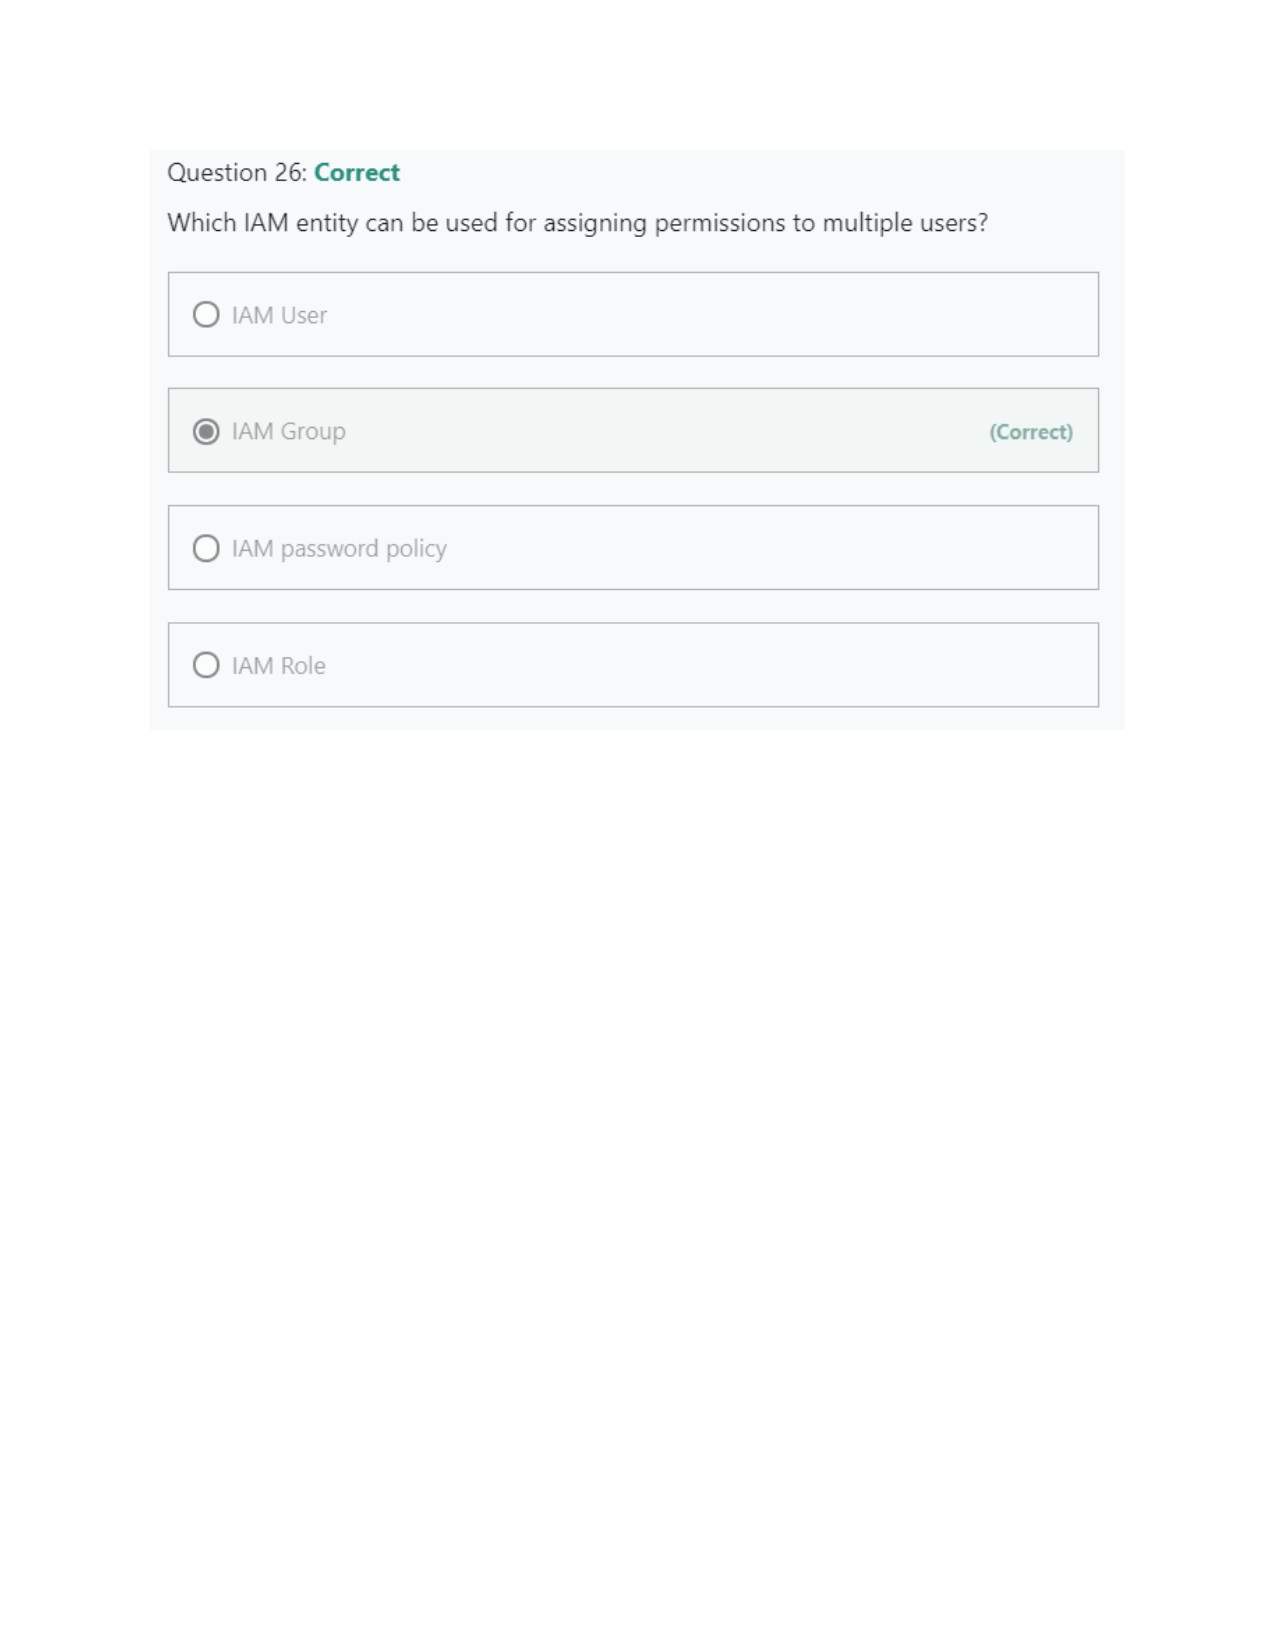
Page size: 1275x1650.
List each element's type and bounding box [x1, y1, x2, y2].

picture [150, 150, 1125, 730]
